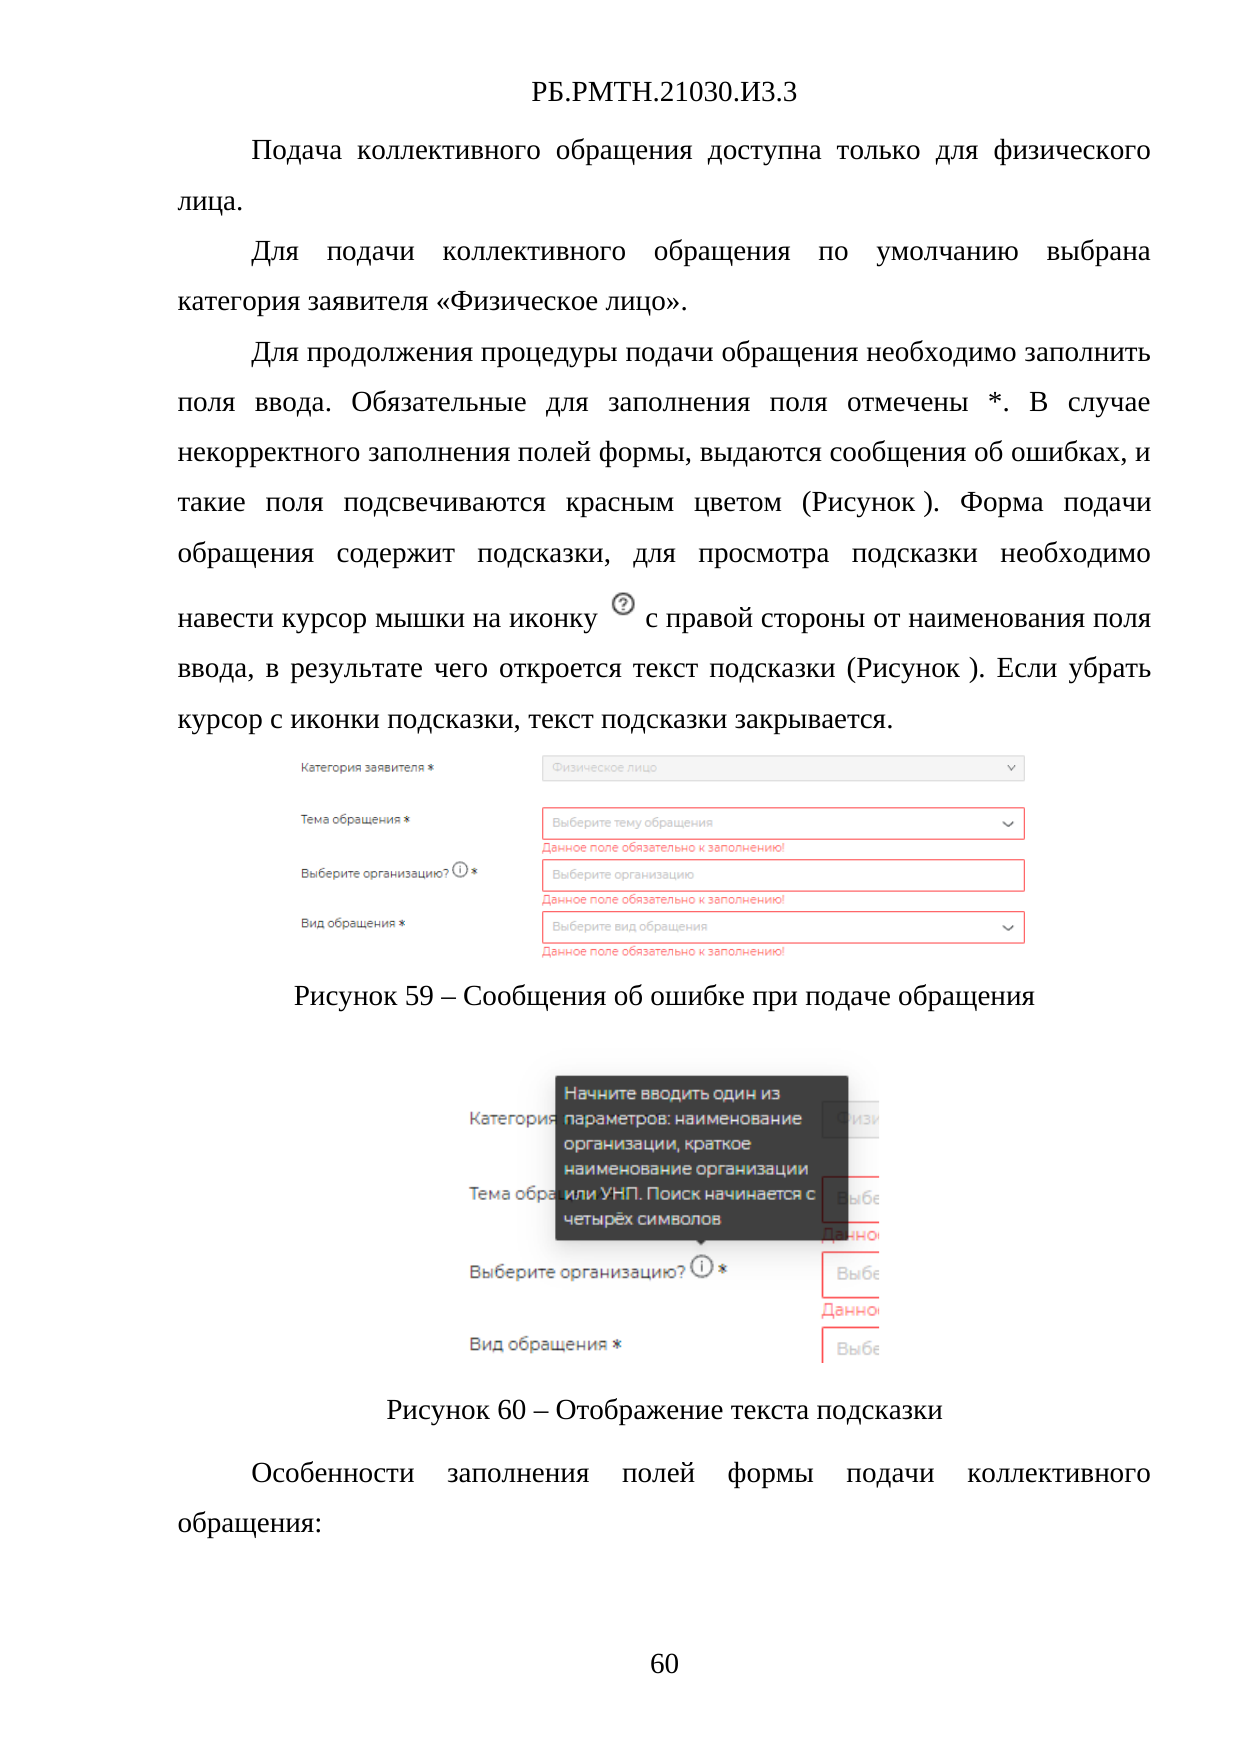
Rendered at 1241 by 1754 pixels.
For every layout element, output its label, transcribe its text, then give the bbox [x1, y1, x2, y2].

text Для продолжения процедуры подачи обращения необходимо заполнить поля ввода. Обязательные для заполнения поля отмечены *. В случае некорректного заполнения полей формы, выдаются сообщения об ошибках, и такие поля подсвечиваются красным цветом (Рисунок 59). Форма подачи обращения содержит подсказки, для просмотра подсказки необходимо навести курсор мышки на иконку с правой стороны от наименования поля ввода, в результате чего откроется текст подсказки (Рисунок 60). Если убрать курсор с иконки подсказки, текст подсказки закрывается. [177, 334, 1152, 734]
text Подача коллективного обращения доступна только для физического лица. [177, 132, 1152, 216]
text Особенности заполнения полей формы подачи коллективного обращения: [177, 1455, 1152, 1539]
picture [288, 751, 1041, 962]
text Для подачи коллективного обращения по умолчанию выбрана категория заявителя «Физическое лицо». [177, 233, 1152, 317]
picture [449, 1040, 880, 1363]
text Рисунок 60 – Отображение текста подсказки [177, 1392, 1152, 1426]
text Рисунок 59 – Сообщения об ошибке при подаче обращения [177, 978, 1152, 1012]
picture [606, 585, 645, 628]
